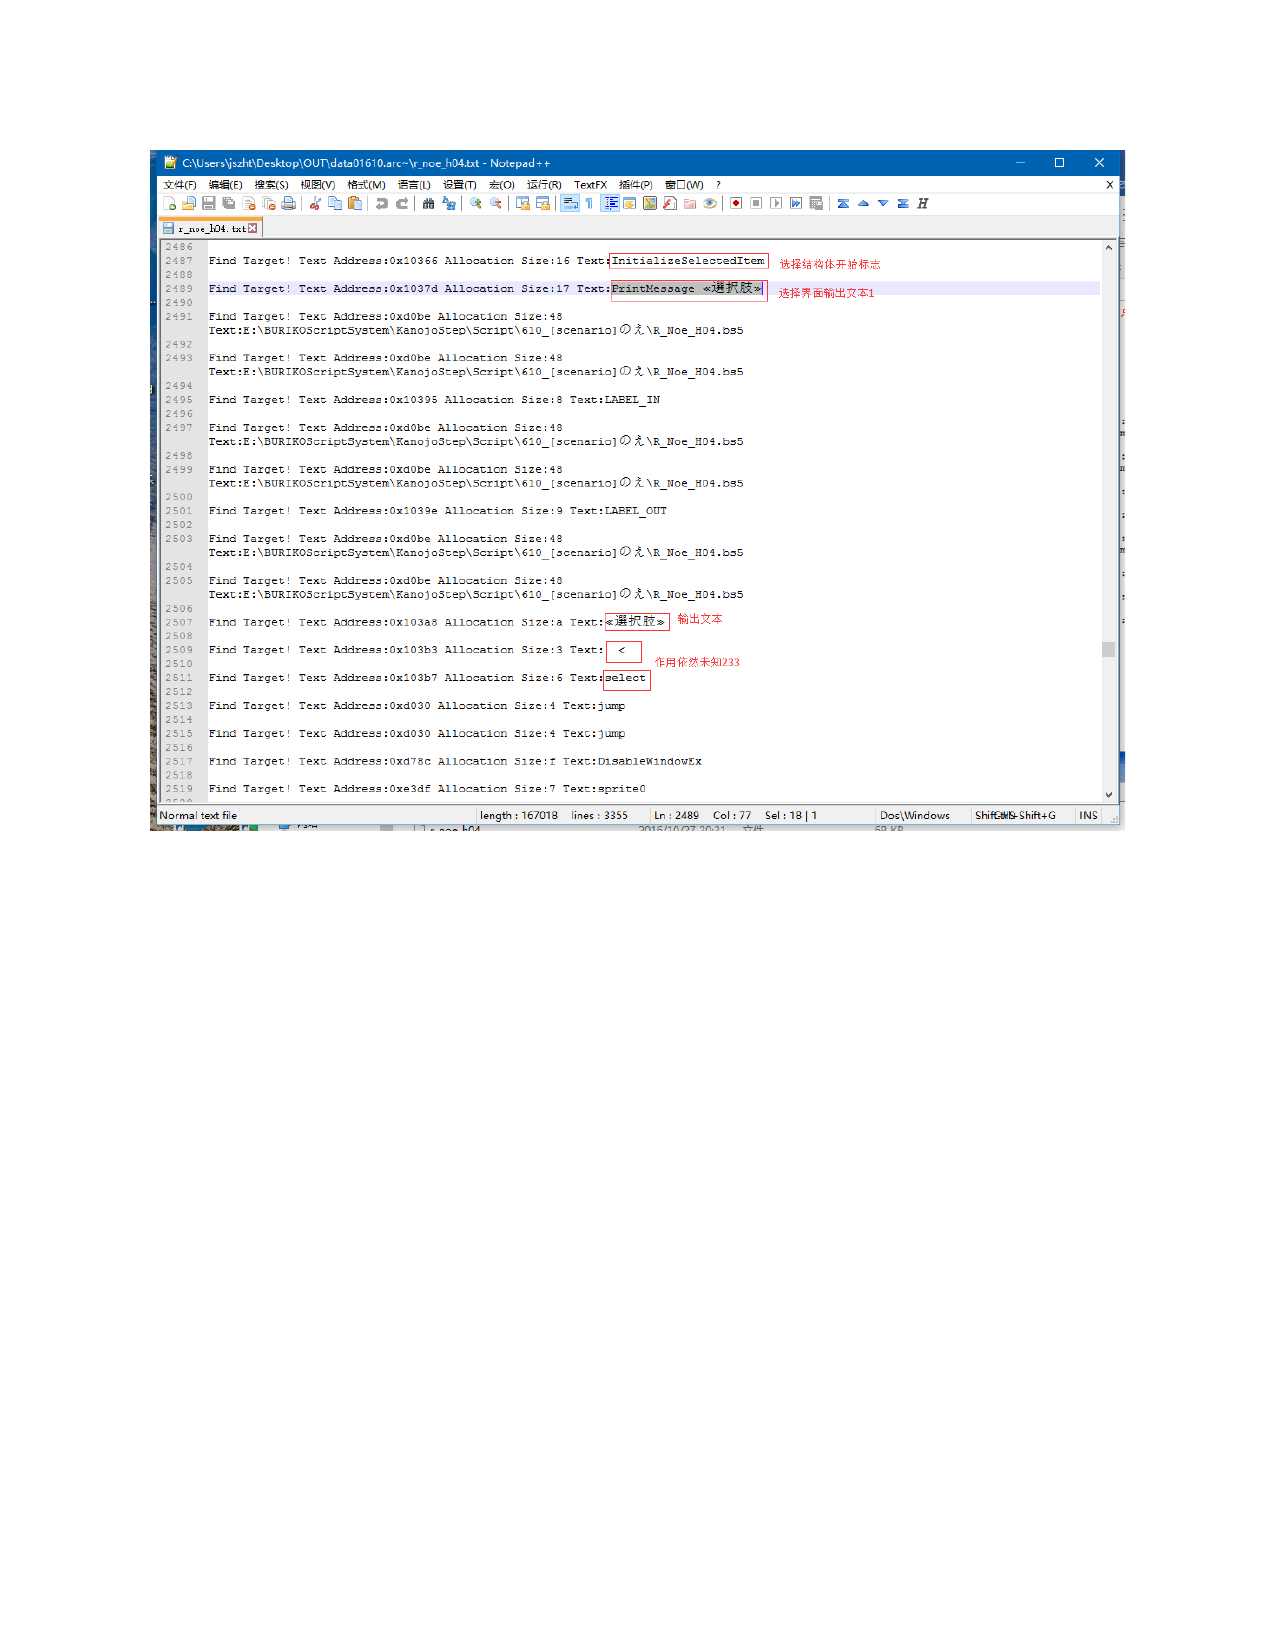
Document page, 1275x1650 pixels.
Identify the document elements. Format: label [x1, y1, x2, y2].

picture [150, 150, 1125, 831]
